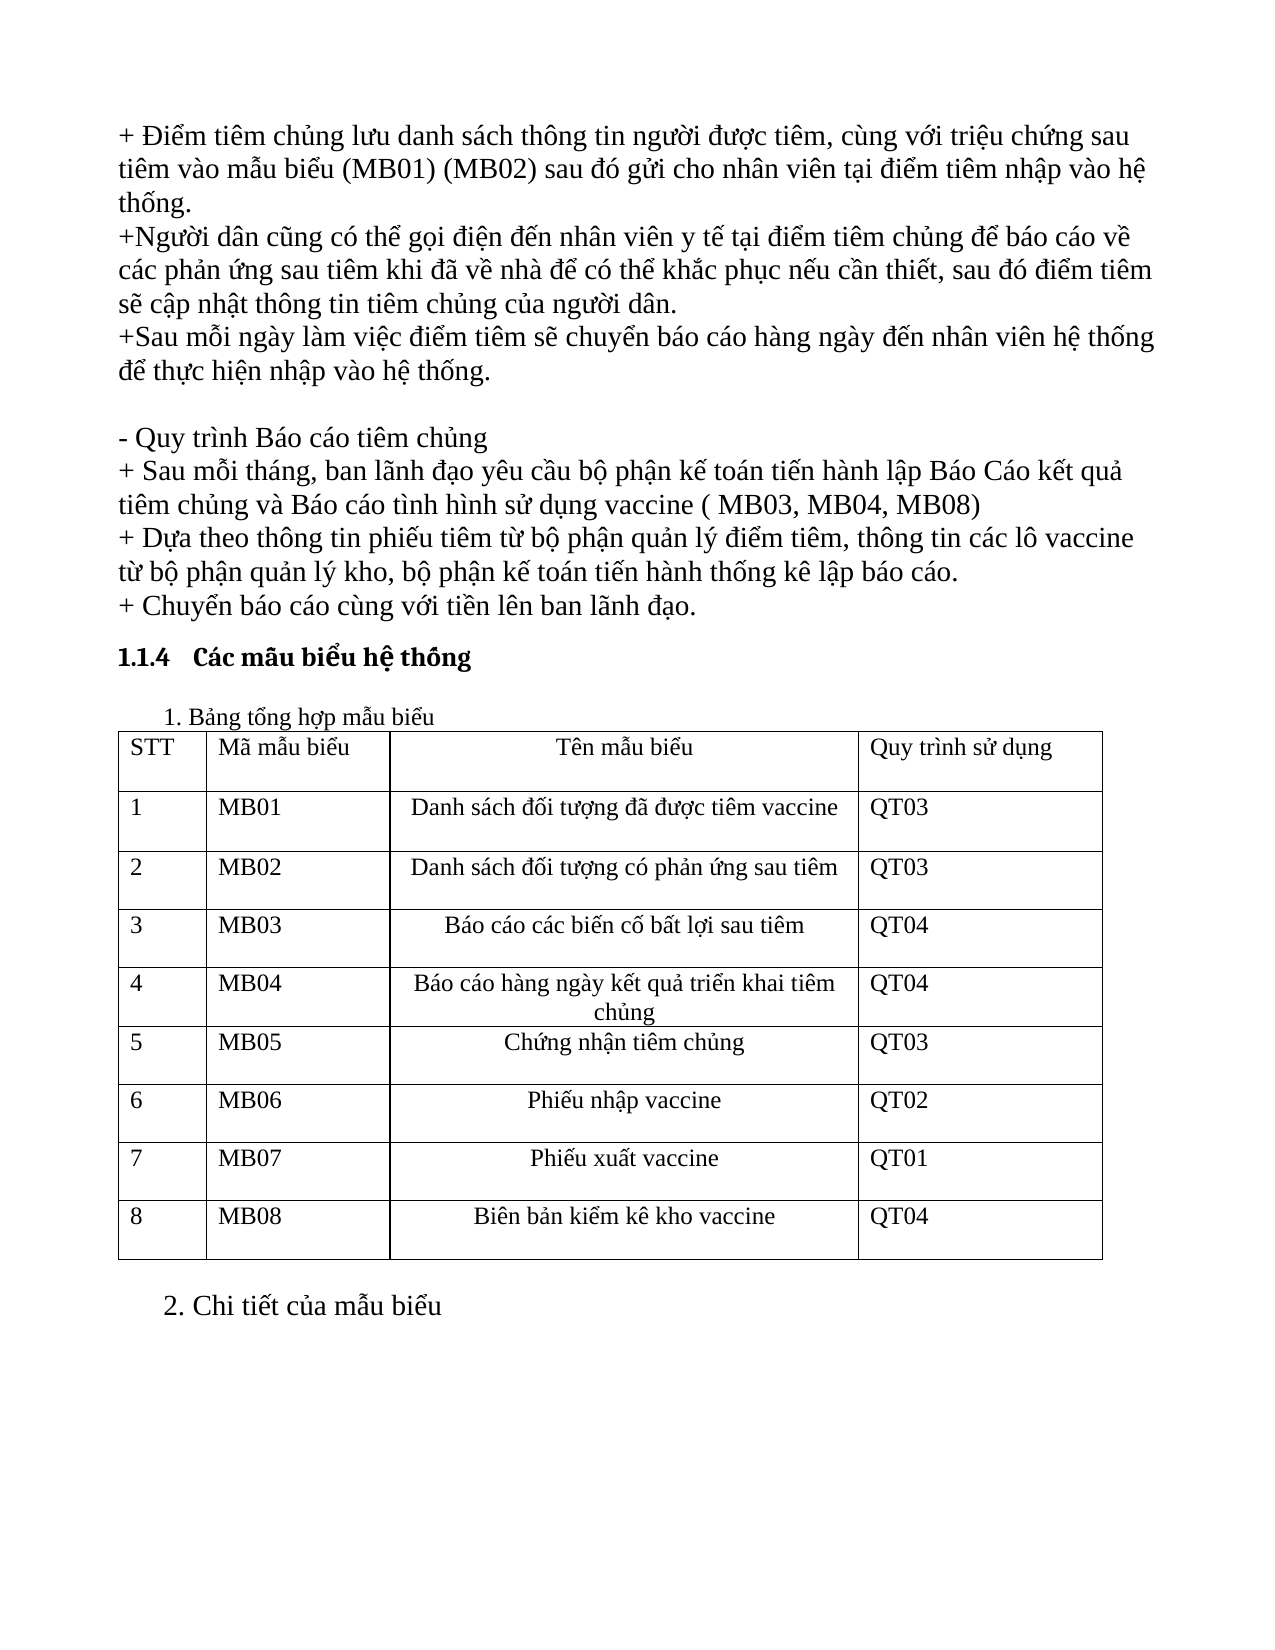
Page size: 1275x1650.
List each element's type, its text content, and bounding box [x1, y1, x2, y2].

table_cell Chứng nhận tiêm chủng [391, 1027, 858, 1084]
text + Điểm tiêm chủng lưu danh sách thông tin người được tiêm, cùng với triệu chứng sau tiêm vào mẫu biểu (MB01) (MB02) sau đó gửi cho nhân viên tại điểm tiêm nhập vào hệ thống. [118, 118, 1157, 219]
table_cell MB03 [207, 910, 389, 967]
table_header Tên mẫu biểu [391, 732, 858, 791]
table_header Quy trình sử dụng [859, 732, 1102, 791]
table_cell MB07 [207, 1143, 389, 1200]
table_cell QT03 [859, 792, 1102, 851]
table_cell QT01 [859, 1143, 1102, 1200]
text + Chuyển báo cáo cùng với tiền lên ban lãnh đạo. [118, 588, 1157, 621]
table_cell QT03 [859, 852, 1102, 909]
table_cell QT02 [859, 1085, 1102, 1142]
table_cell QT04 [859, 910, 1102, 967]
text - Quy trình Báo cáo tiêm chủng [118, 420, 1157, 453]
table_cell 3 [119, 910, 206, 967]
table_cell Báo cáo các biến cố bất lợi sau tiêm [391, 910, 858, 967]
table_cell QT03 [859, 1027, 1102, 1084]
table_cell MB08 [207, 1201, 389, 1258]
table_cell 6 [119, 1085, 206, 1142]
table_cell 7 [119, 1143, 206, 1200]
table_cell QT04 [859, 1201, 1102, 1258]
table_cell QT04 [859, 968, 1102, 1026]
table_cell MB05 [207, 1027, 389, 1084]
subtitle Các mẫu biểu hệ thống [118, 642, 1157, 673]
table_cell Danh sách đối tượng đã được tiêm vaccine [391, 792, 858, 851]
table_header STT [119, 732, 206, 791]
table_cell Danh sách đối tượng có phản ứng sau tiêm [391, 852, 858, 909]
table_cell MB04 [207, 968, 389, 1026]
text +Sau mỗi ngày làm việc điểm tiêm sẽ chuyển báo cáo hàng ngày đến nhân viên hệ thống để thực hiện nhập vào hệ thống. [118, 319, 1157, 386]
table_cell MB01 [207, 792, 389, 851]
table_cell MB02 [207, 852, 389, 909]
text + Sau mỗi tháng, ban lãnh đạo yêu cầu bộ phận kế toán tiến hành lập Báo Cáo kết quả tiêm chủng và Báo cáo tình hình sử dụng vaccine ( MB03, MB04, MB08) [118, 453, 1157, 521]
table_cell MB06 [207, 1085, 389, 1142]
table_header Mã mẫu biểu [207, 732, 389, 791]
table_cell 5 [119, 1027, 206, 1084]
table_cell Biên bản kiểm kê kho vaccine [391, 1201, 858, 1258]
text + Dựa theo thông tin phiếu tiêm từ bộ phận quản lý điểm tiêm, thông tin các lô vaccine từ bộ phận quản lý kho, bộ phận kế toán tiến hành thống kê lập báo cáo. [118, 521, 1157, 588]
list 2. Chi tiết của mẫu biểu [163, 1288, 1157, 1322]
table_cell 4 [119, 968, 206, 1026]
table_cell 2 [119, 852, 206, 909]
table_cell 8 [119, 1201, 206, 1258]
table_cell Phiếu xuất vaccine [391, 1143, 858, 1200]
list 1. Bảng tổng hợp mẫu biểu [163, 702, 1157, 731]
table_cell Phiếu nhập vaccine [391, 1085, 858, 1142]
text +Người dân cũng có thể gọi điện đến nhân viên y tế tại điểm tiêm chủng để báo cáo về các phản ứng sau tiêm khi đã về nhà để có thể khắc phục nếu cần thiết, sau đó điểm tiêm sẽ cập nhật thông tin tiêm chủng của người dân. [118, 219, 1157, 319]
table_cell Báo cáo hàng ngày kết quả triển khai tiêm chủng [391, 968, 858, 1026]
table_cell 1 [119, 792, 206, 851]
